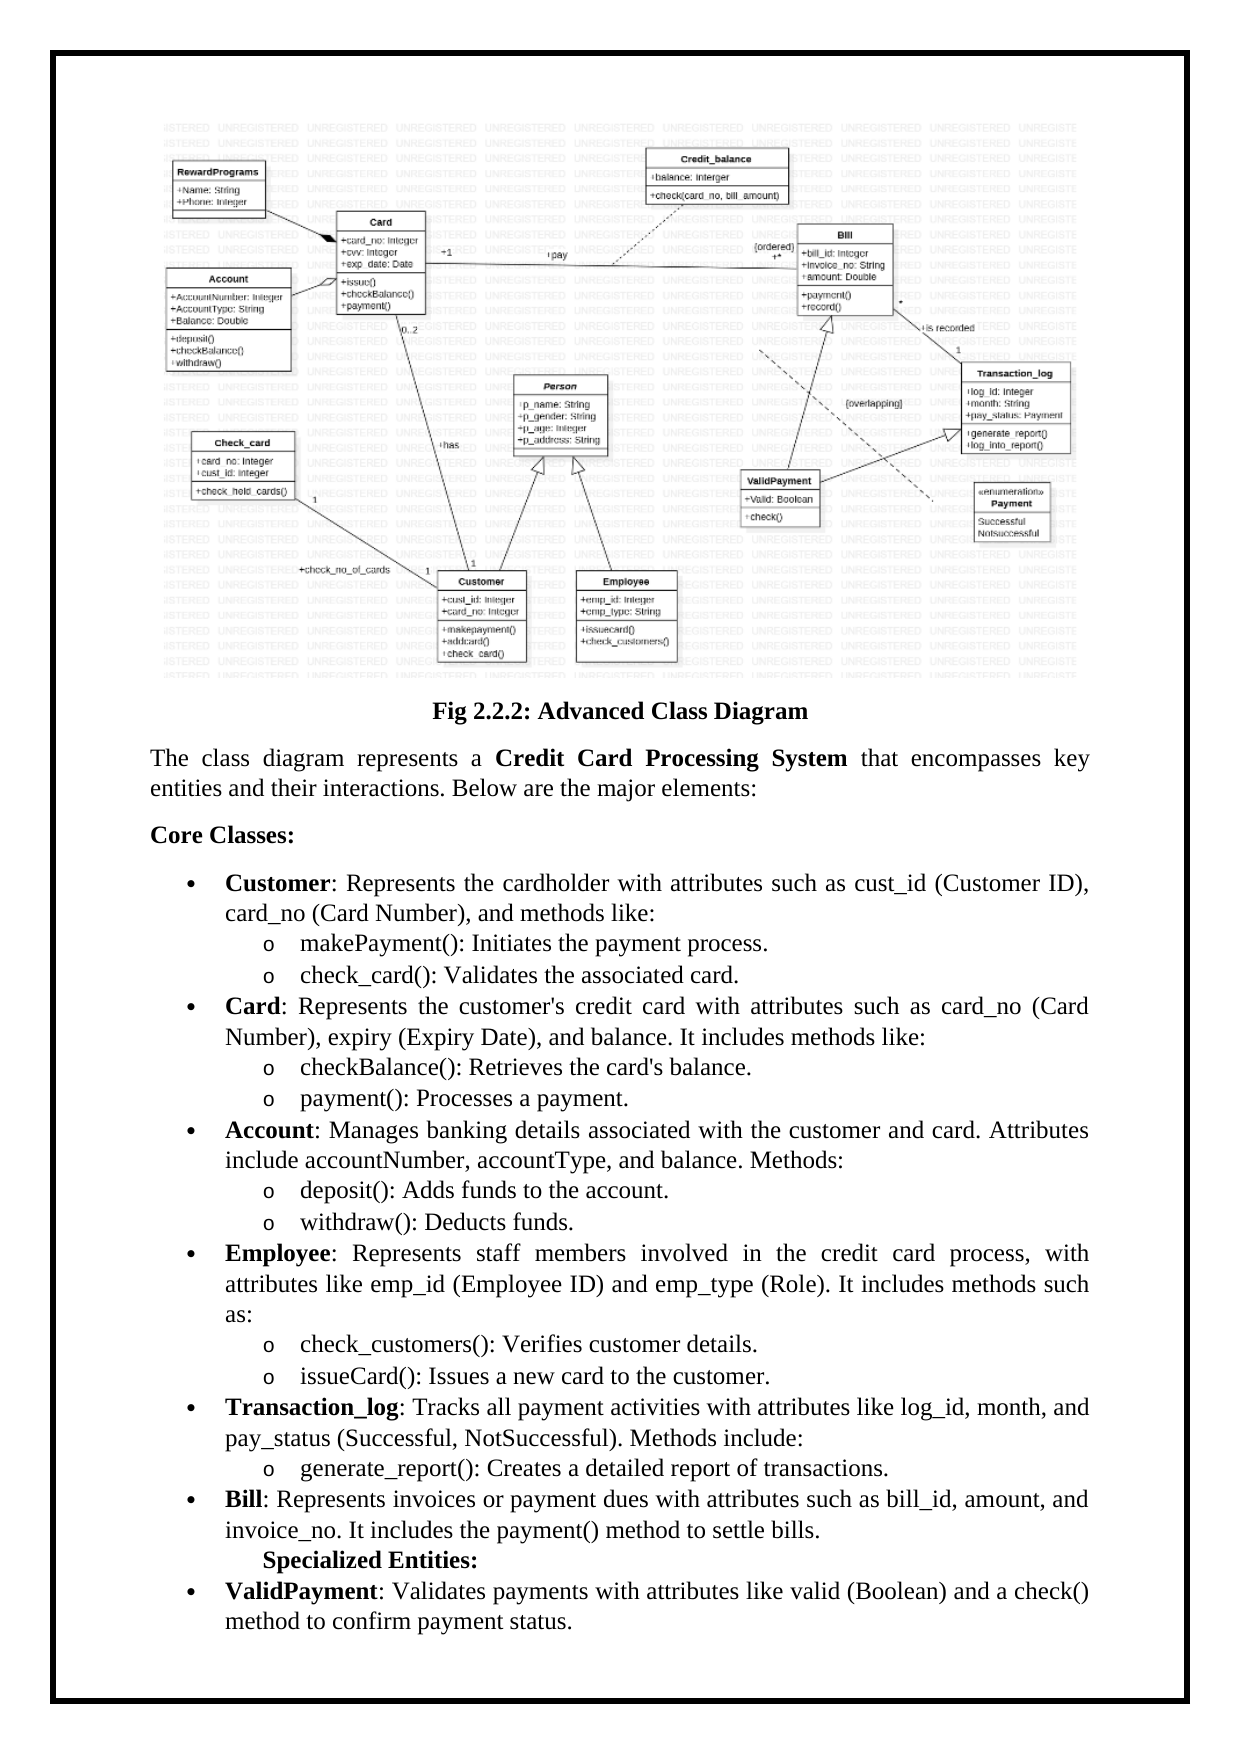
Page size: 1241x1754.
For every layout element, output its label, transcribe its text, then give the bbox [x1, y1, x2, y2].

list Transaction_log: Tracks all payment activities with attributes like log_id, month, and pay_status (Successful, NotSuccessful). Methods include: [187, 1392, 1090, 1451]
list check_customers(): Verifies customer details. [262, 1329, 1090, 1359]
list withdraw(): Deducts funds. [262, 1207, 1090, 1237]
list issueCard(): Issues a new card to the customer. [262, 1361, 1090, 1391]
text Fig 2.2.2: Advanced Class Diagram [150, 696, 1090, 725]
list Bill: Represents invoices or payment dues with attributes such as bill_id, amount, and invoice_no. It includes the payment() method to settle bills. [187, 1484, 1090, 1544]
list Account: Manages banking details associated with the customer and card. Attributes include accountNumber, accountType, and balance. Methods: [187, 1115, 1090, 1174]
list check_card(): Validates the associated card. [262, 960, 1090, 989]
list checkBalance(): Retrieves the card's balance. [262, 1052, 1090, 1082]
list generate_report(): Creates a detailed report of transactions. [262, 1453, 1090, 1483]
list Specialized Entities: [262, 1545, 1090, 1574]
list Customer: Represents the cardholder with attributes such as cust_id (Customer ID), card_no (Card Number), and methods like: [187, 868, 1090, 927]
text Core Classes: [150, 821, 1090, 849]
list deposit(): Adds funds to the account. [262, 1176, 1090, 1205]
list Card: Represents the customer's credit card with attributes such as card_no (Card Number), expiry (Expiry Date), and balance. It includes methods like: [187, 991, 1090, 1050]
list ValidPayment: Validates payments with attributes like valid (Boolean) and a check() method to confirm payment status. [187, 1576, 1090, 1635]
list payment(): Processes a payment. [262, 1083, 1090, 1113]
list Employee: Represents staff members involved in the credit card process, with attributes like emp_id (Employee ID) and emp_type (Role). It includes methods such as: [187, 1238, 1090, 1328]
text The class diagram represents a Credit Card Processing System that encompasses key entities and their interactions. Below are the major elements: [150, 743, 1090, 802]
list makePayment(): Initiates the payment process. [262, 928, 1090, 958]
picture [163, 118, 1077, 678]
